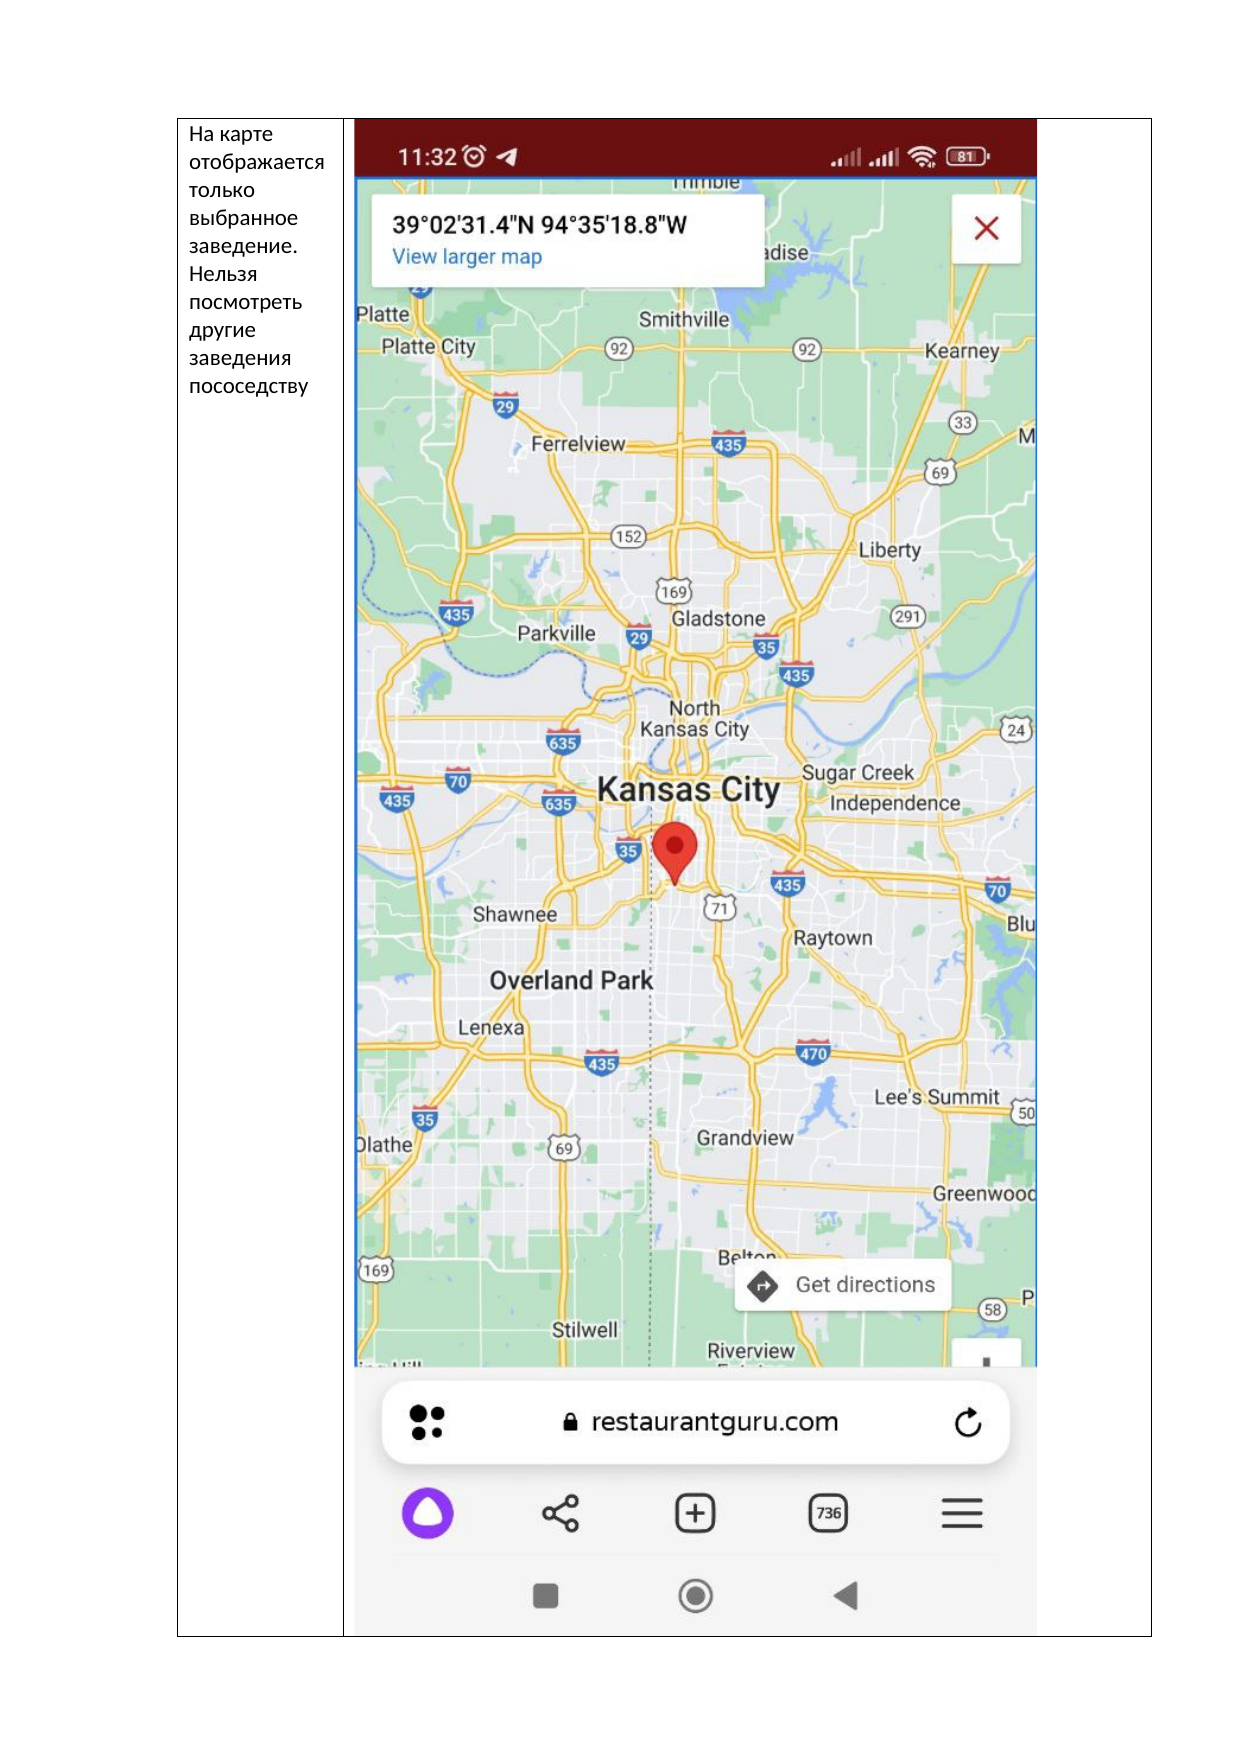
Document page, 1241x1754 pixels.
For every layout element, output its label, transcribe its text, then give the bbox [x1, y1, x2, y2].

table_cell На карте отображается только выбранное заведение. Нельзя посмотреть другие заведения пососедству [178, 119, 343, 1636]
table_cell [344, 119, 354, 1636]
picture [354, 119, 1038, 1636]
table_cell [1038, 119, 1151, 1636]
